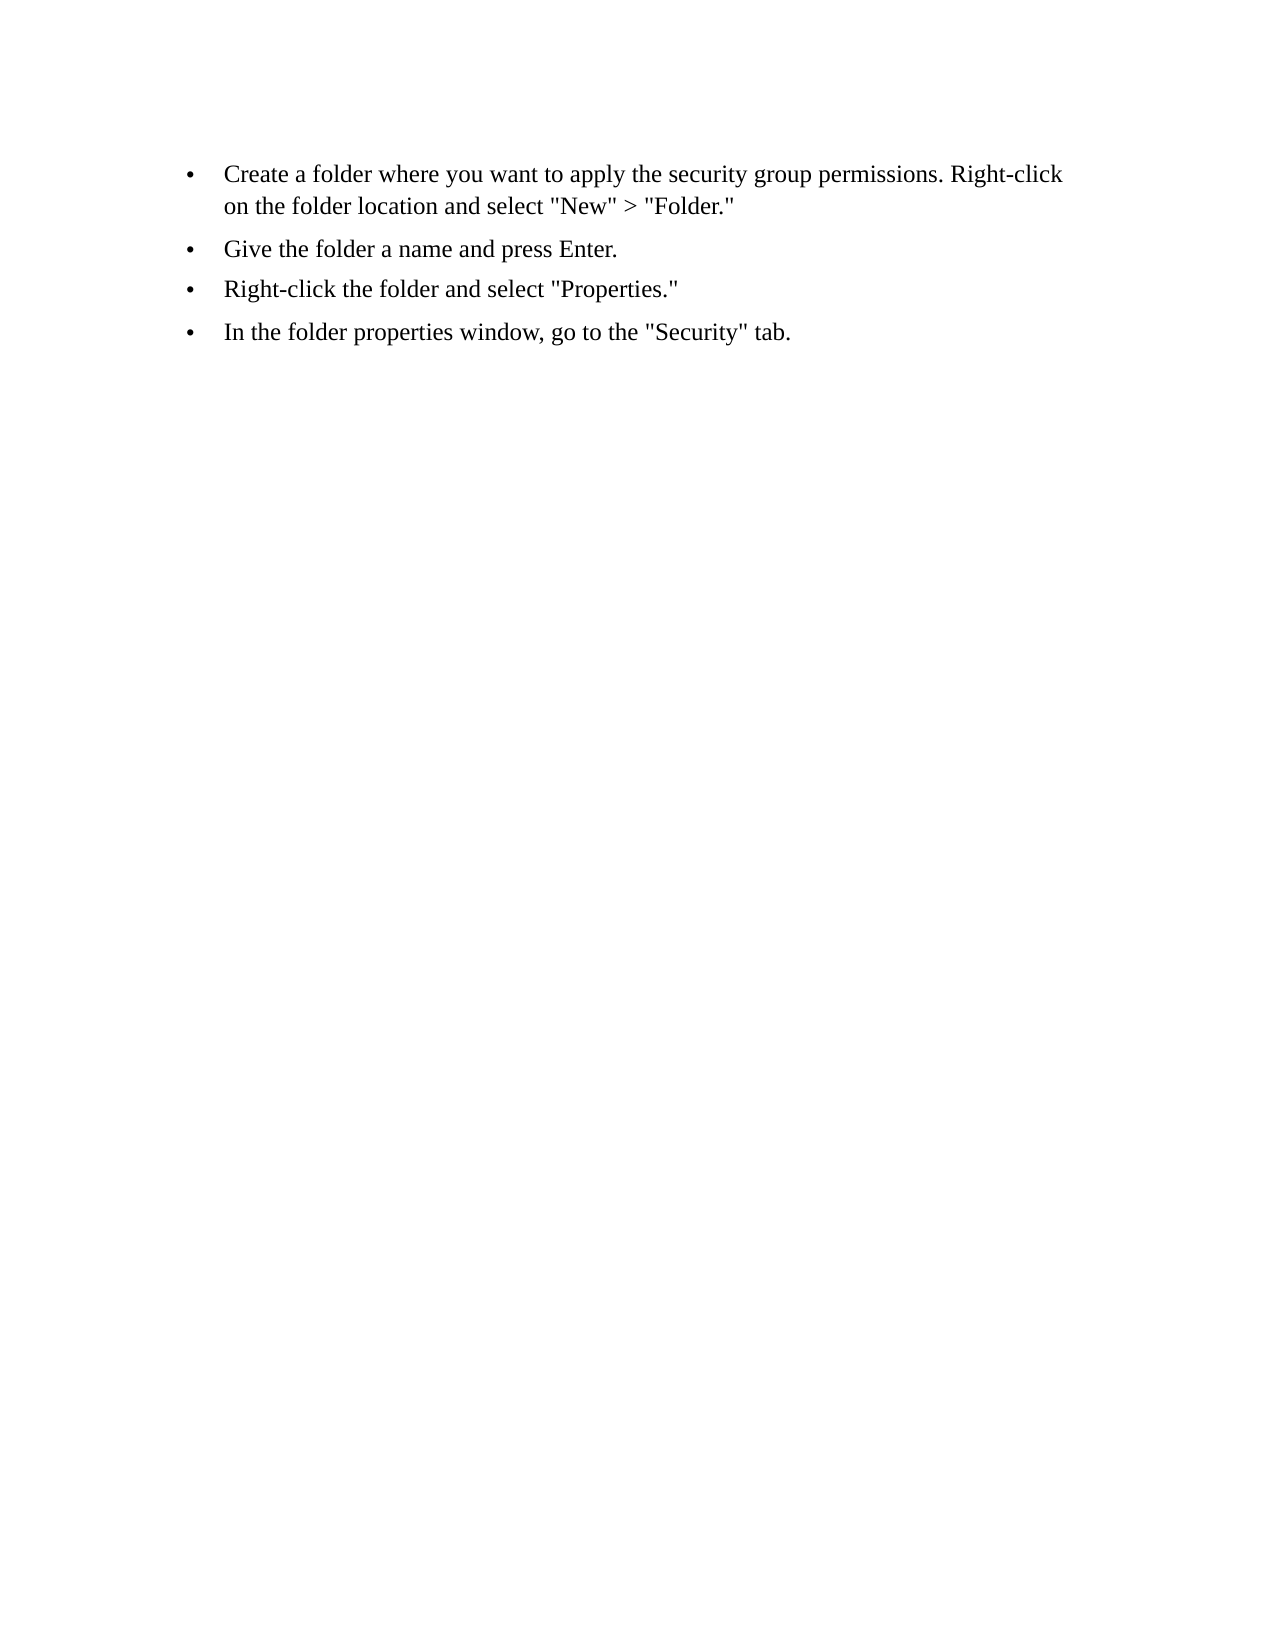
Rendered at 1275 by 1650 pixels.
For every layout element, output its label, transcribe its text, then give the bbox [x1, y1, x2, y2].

list Give the folder a name and press Enter. [186, 233, 1089, 264]
list In the folder properties window, go to the "Security" tab. [186, 317, 1089, 347]
list Right-click the folder and select "Properties." [186, 273, 1089, 304]
list Create a folder where you want to apply the security group permissions. Right-click on the folder location and select "New" > "Folder." [186, 159, 1089, 221]
